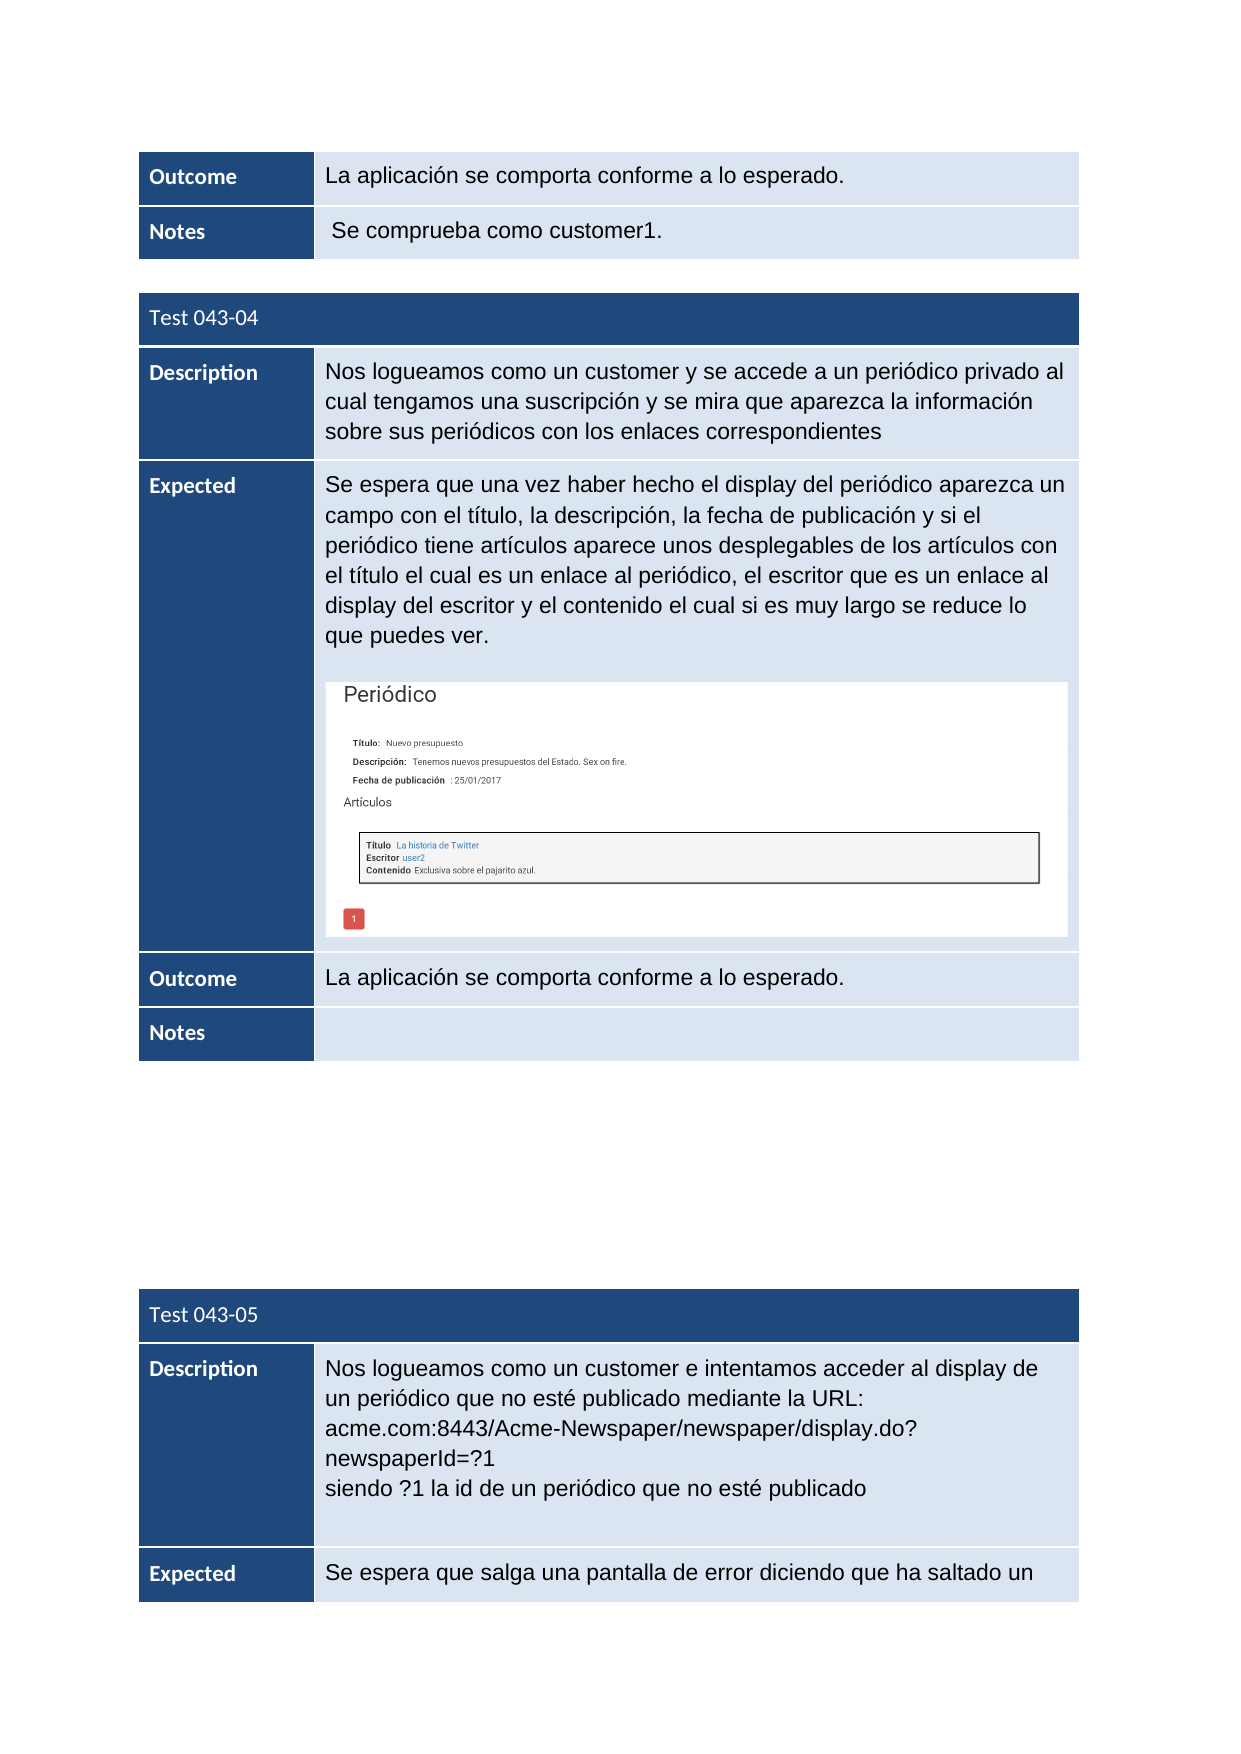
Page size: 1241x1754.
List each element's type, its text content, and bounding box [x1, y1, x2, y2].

table_cell La aplicación se comporta conforme a lo esperado. [315, 953, 1079, 1006]
table_cell Notes [139, 1008, 314, 1061]
table_cell Outcome [139, 152, 314, 205]
table_cell [315, 1008, 1079, 1061]
table_cell Expected [139, 1548, 314, 1602]
table_cell Se espera que una vez haber hecho el display del periódico aparezca un campo con el título, la descripción, la fecha de publicación y si el periódico tiene artículos aparece unos desplegables de los artículos con el título el cual es un enlace al periódico, el escritor que es un enlace al display del escritor y el contenido el cual si es muy largo se reduce lo que puedes ver. [315, 461, 1079, 951]
table_cell La aplicación se comporta conforme a lo esperado. [315, 152, 1079, 205]
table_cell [315, 1548, 1079, 1602]
table_cell Nos logueamos como un customer e intentamos acceder al display de un periódico que no esté publicado mediante la URL: acme.com:8443/Acme-Newspaper/newspaper/display.do?newspaperId=?1 siendo ?1 la id de un periódico que no esté publicado [315, 1344, 1079, 1546]
table_cell Description [139, 348, 314, 459]
table_cell Description [139, 1344, 314, 1546]
table_cell Outcome [139, 953, 314, 1006]
table_cell Se comprueba como customer1. [315, 207, 1079, 259]
table_cell Expected [139, 461, 314, 951]
picture [325, 682, 1068, 937]
table_header Test 043-05 [139, 1289, 1079, 1342]
table_cell Notes [139, 207, 314, 259]
table_cell Nos logueamos como un customer y se accede a un periódico privado al cual tengamos una suscripción y se mira que aparezca la información sobre sus periódicos con los enlaces correspondientes [315, 348, 1079, 459]
table_header Test 043-04 [139, 293, 1079, 345]
